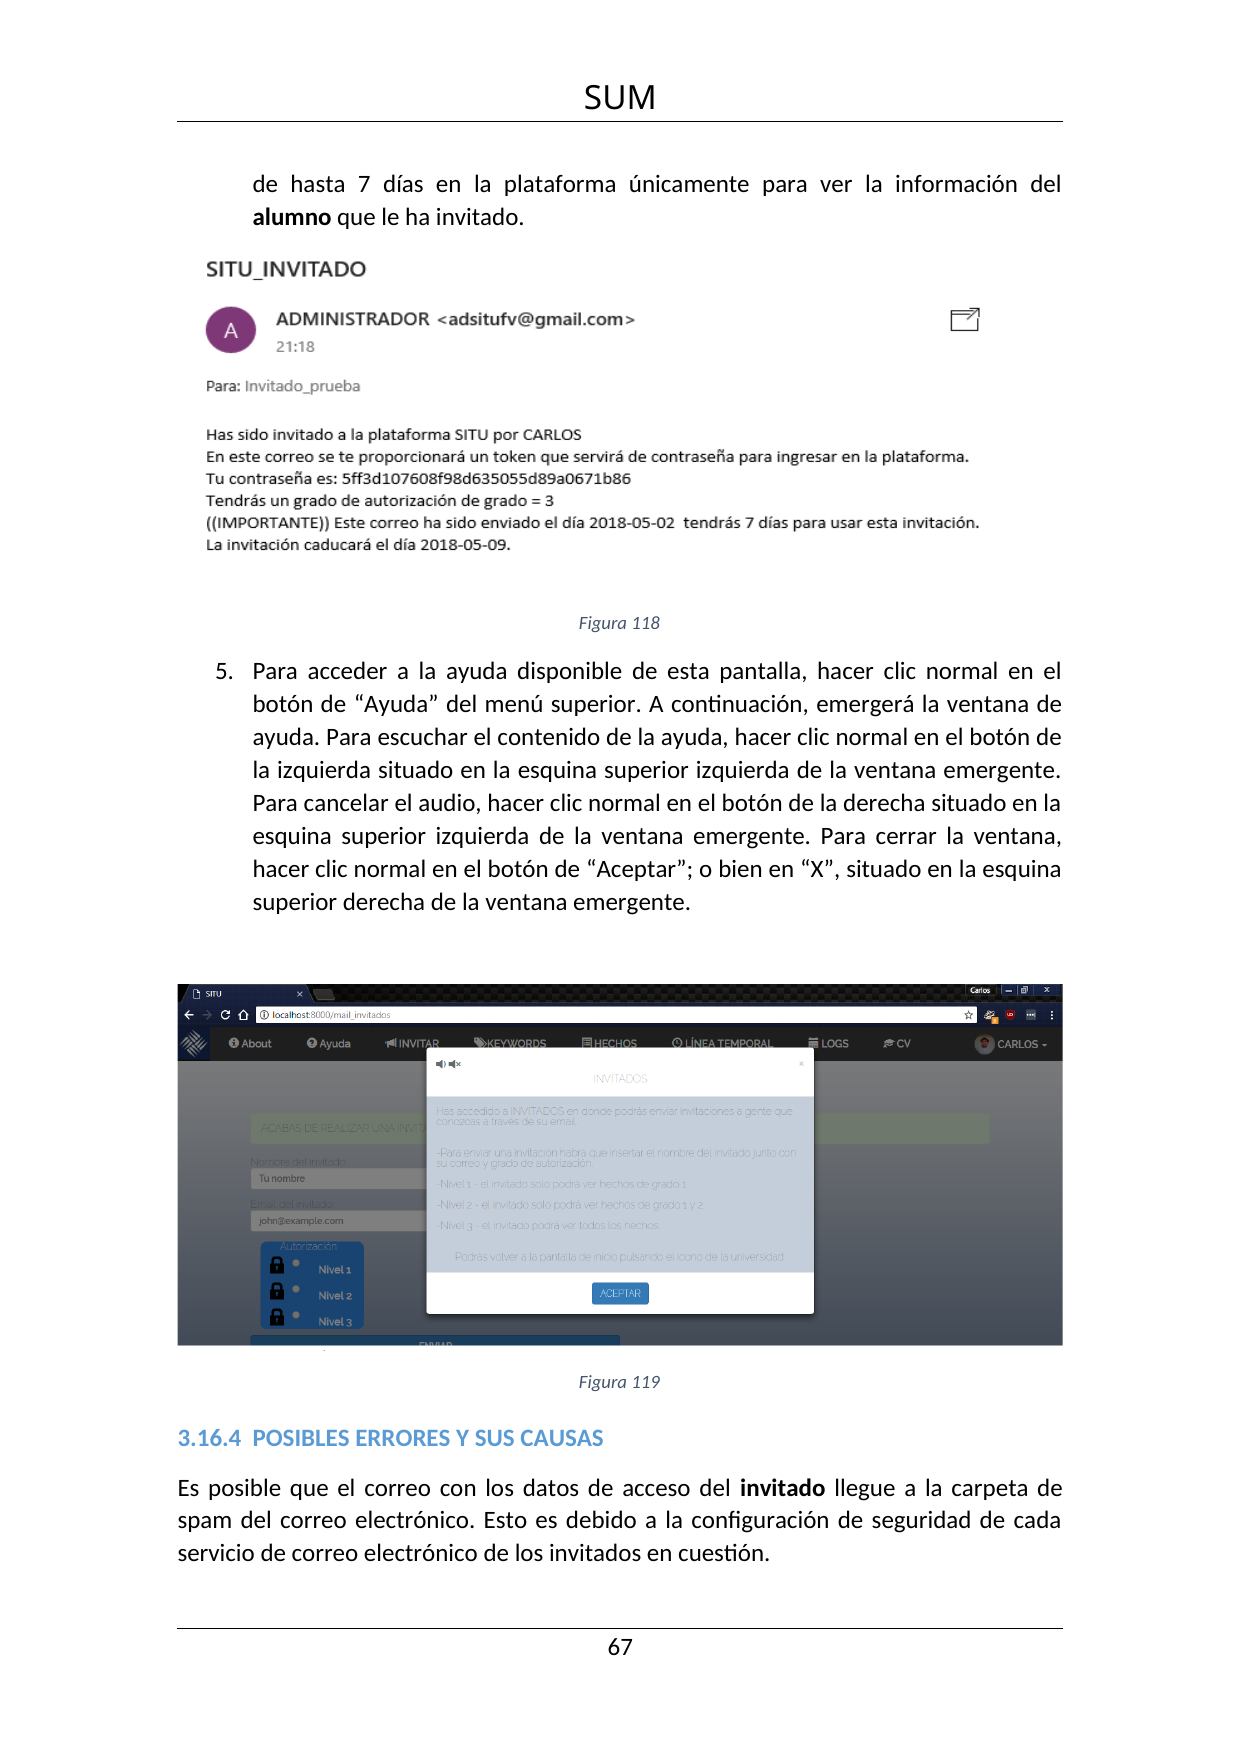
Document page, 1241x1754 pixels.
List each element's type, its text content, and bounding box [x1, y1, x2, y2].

picture [181, 250, 1060, 593]
picture [177, 984, 1063, 1351]
text Es posible que el correo con los datos de acceso del invitado llegue a la carpeta de spam del correo electrónico. Esto es debido a la configuración de seguridad de cada servicio de correo electrónico de los invitados en cuestión. [177, 1472, 1063, 1568]
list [215, 168, 1063, 231]
text Figura 118 [177, 611, 1063, 634]
text Figura 119 [177, 1370, 1063, 1393]
subtitle Posibles errores y sus causas [177, 1422, 1063, 1453]
list Para acceder a la ayuda disponible de esta pantalla, hacer clic normal en el botón de “Ayuda” del menú superior. A continuación, emergerá la ventana de ayuda. Para escuchar el contenido de la ayuda, hacer clic normal en el botón de la izquierda situado en la esquina superior izquierda de la ventana emergente. Para cancelar el audio, hacer clic normal en el botón de la derecha situado en la esquina superior izquierda de la ventana emergente. Para cerrar la ventana, hacer clic normal en el botón de “Aceptar”; o bien en “X”, situado en la esquina superior derecha de la ventana emergente. [215, 655, 1063, 916]
